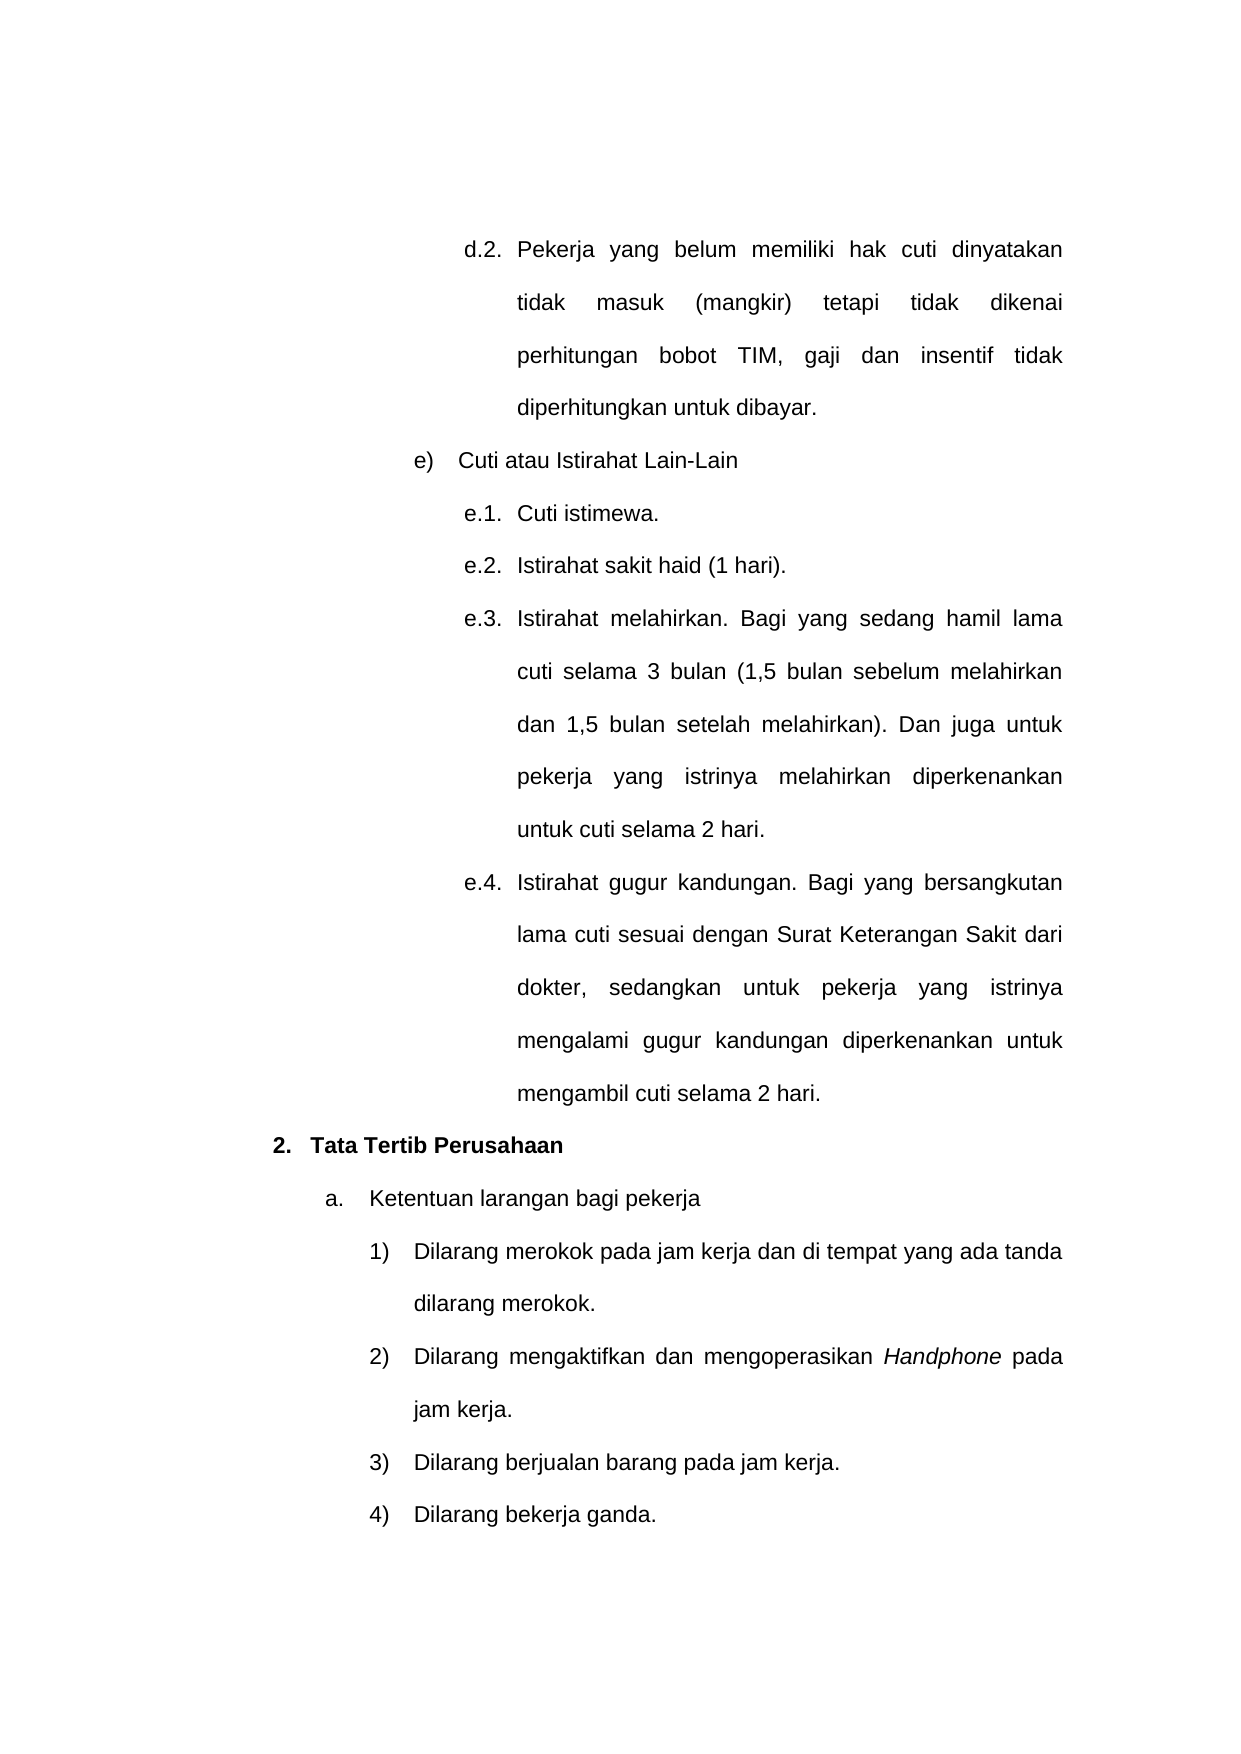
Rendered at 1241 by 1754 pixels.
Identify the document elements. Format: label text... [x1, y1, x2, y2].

list Dilarang mengaktifkan dan mengoperasikan Handphone pada jam kerja. [369, 1343, 1063, 1422]
list Istirahat sakit haid (1 hari). [502, 552, 1063, 579]
list Dilarang merokok pada jam kerja dan di tempat yang ada tanda dilarang merokok. [369, 1238, 1063, 1317]
list Dilarang bekerja ganda. [369, 1501, 1063, 1528]
list Ketentuan larangan bagi pekerja [325, 1185, 1063, 1211]
list Dilarang berjualan barang pada jam kerja. [369, 1448, 1063, 1475]
list Cuti istimewa. [502, 500, 1063, 526]
list Istirahat melahirkan. Bagi yang sedang hamil lama cuti selama 3 bulan (1,5 bulan sebelum melahirkan dan 1,5 bulan setelah melahirkan). Dan juga untuk pekerja yang istrinya melahirkan diperkenankan untuk cuti selama 2 hari. [502, 605, 1063, 842]
list Istirahat gugur kandungan. Bagi yang bersangkutan lama cuti sesuai dengan Surat Keterangan Sakit dari dokter, sedangkan untuk pekerja yang istrinya mengalami gugur kandungan diperkenankan untuk mengambil cuti selama 2 hari. [502, 869, 1063, 1106]
subtitle Tata Tertib Perusahaan [273, 1132, 1063, 1159]
list Cuti atau Istirahat Lain-Lain [413, 447, 1063, 473]
list Pekerja yang belum memiliki hak cuti dinyatakan tidak masuk (mangkir) tetapi tidak dikenai perhitungan bobot TIM, gaji dan insentif tidak diperhitungkan untuk dibayar. [502, 236, 1063, 421]
